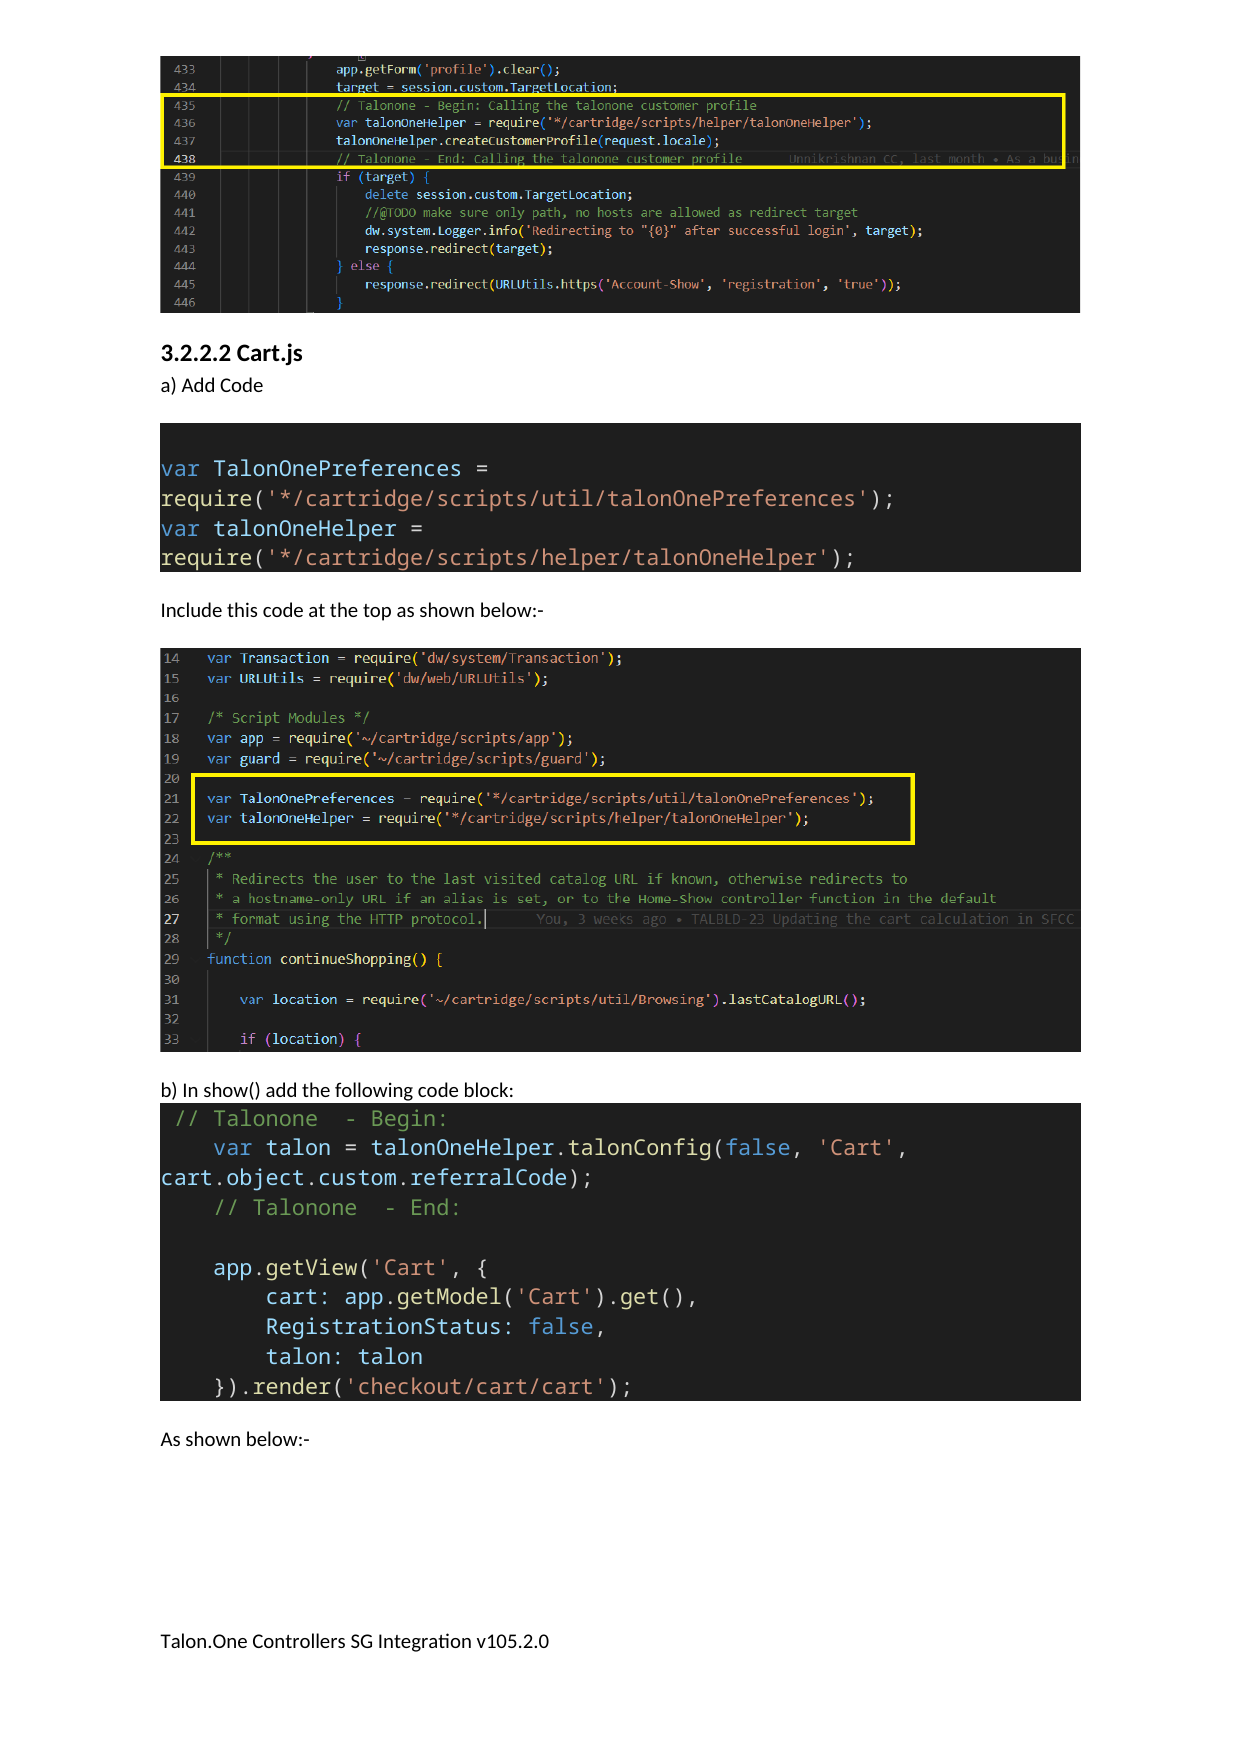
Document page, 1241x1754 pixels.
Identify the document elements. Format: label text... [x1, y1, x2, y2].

text app.getView('Cart', { [160, 1252, 1081, 1281]
text var TalonOnePreferences = require('*/cartridge/scripts/util/talonOnePreferences'); [160, 453, 1081, 512]
text }).render('checkout/cart/cart'); [160, 1371, 1081, 1401]
text Include this code at the top as shown below:- [160, 572, 1081, 623]
text // Talonone - Begin: [160, 1103, 1081, 1132]
text b) In show() add the following code block: [160, 1077, 1081, 1103]
text a) Add Code [160, 372, 1081, 398]
subtitle 3.2.2.2 Cart.js [160, 338, 1081, 368]
text var talonOneHelper = require('*/cartridge/scripts/helper/talonOneHelper'); [160, 512, 1081, 572]
picture [160, 648, 1081, 1052]
text cart: app.getModel('Cart').get(), [160, 1281, 1081, 1311]
text var talon = talonOneHelper.talonConfig(false, 'Cart', cart.object.custom.referralCode); [160, 1132, 1081, 1192]
text talon: talon [160, 1341, 1081, 1371]
text RegistrationStatus: false, [160, 1311, 1081, 1341]
text // Talonone - End: [160, 1192, 1081, 1222]
text As shown below:- [160, 1401, 1081, 1451]
picture [160, 55, 1081, 313]
